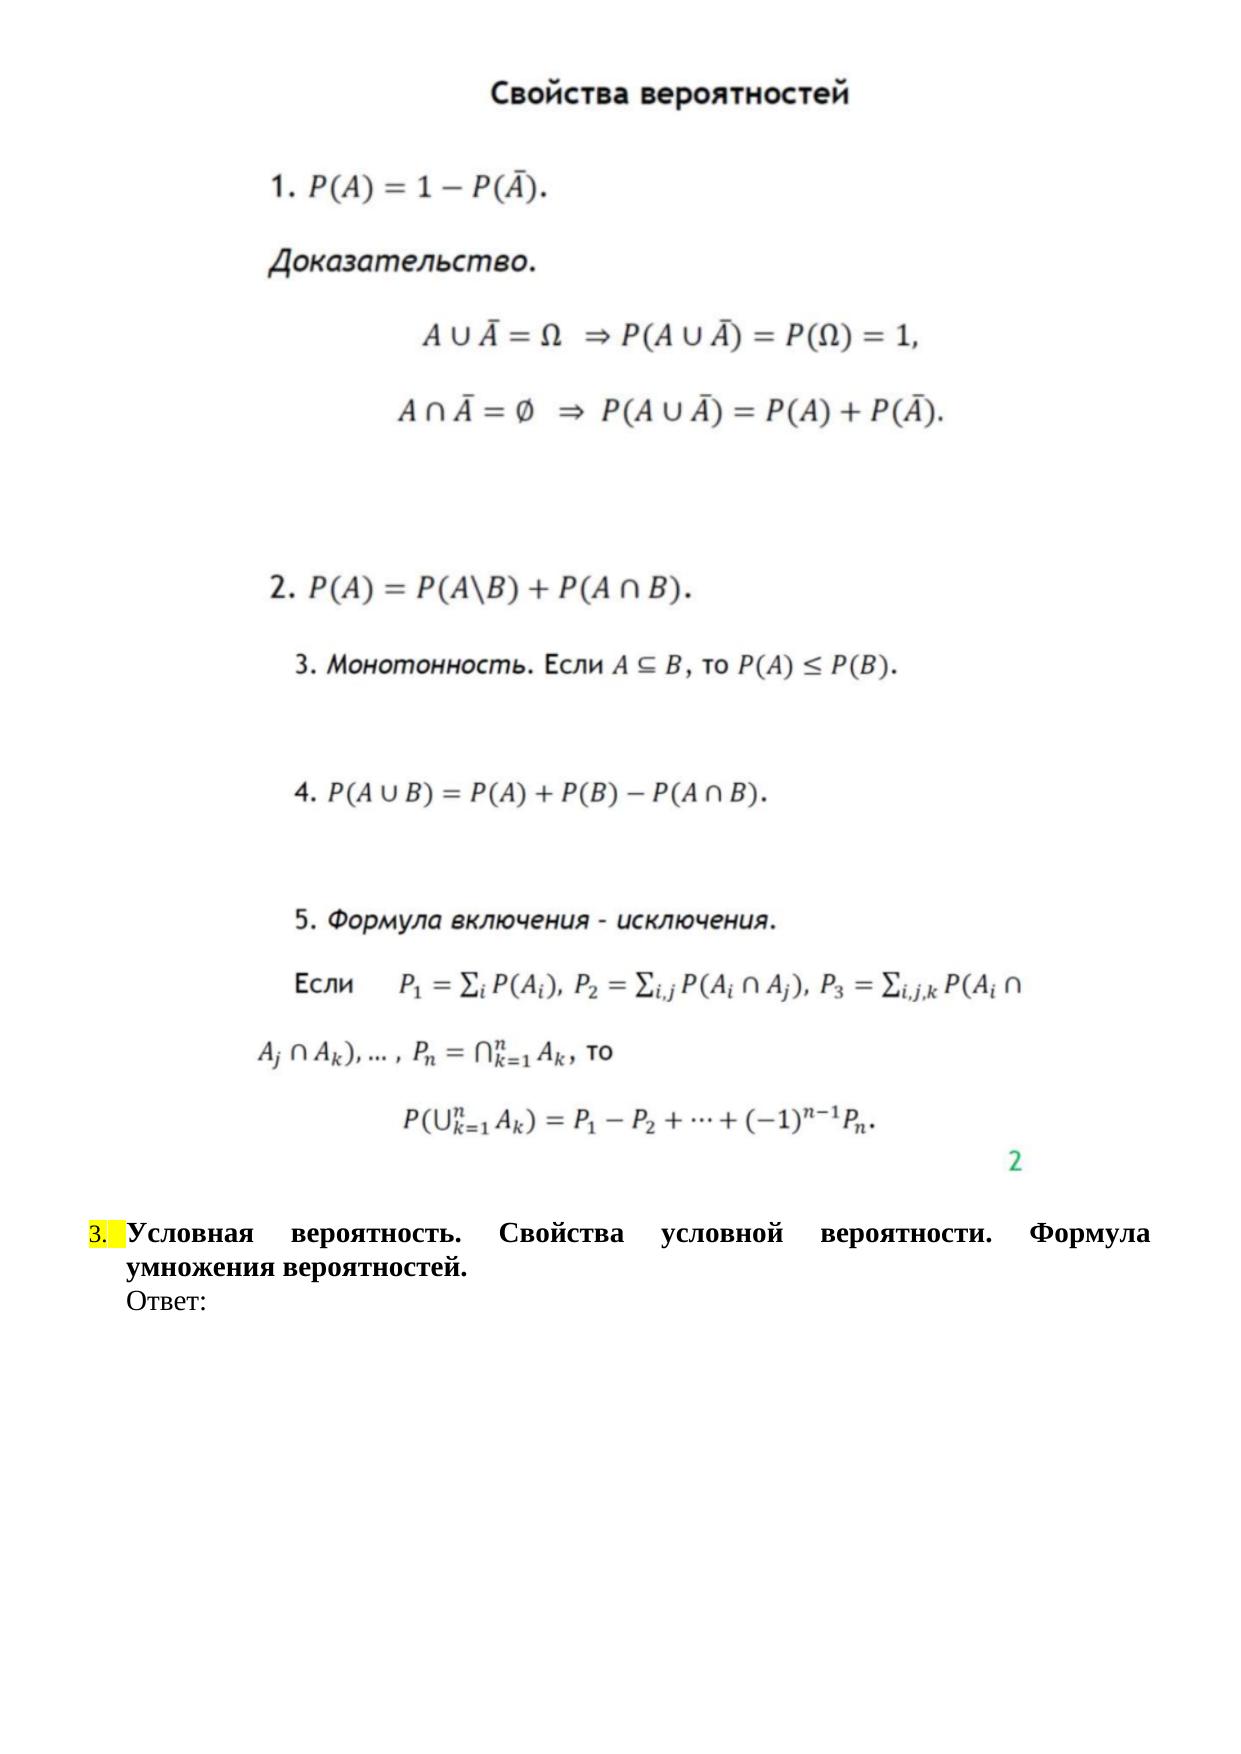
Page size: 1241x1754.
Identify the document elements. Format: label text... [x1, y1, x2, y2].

text Ответ: [126, 1283, 1152, 1316]
list Условная вероятность. Свойства условной вероятности. Формула умножения вероятностей. [89, 1216, 1152, 1283]
picture [236, 59, 1042, 1182]
